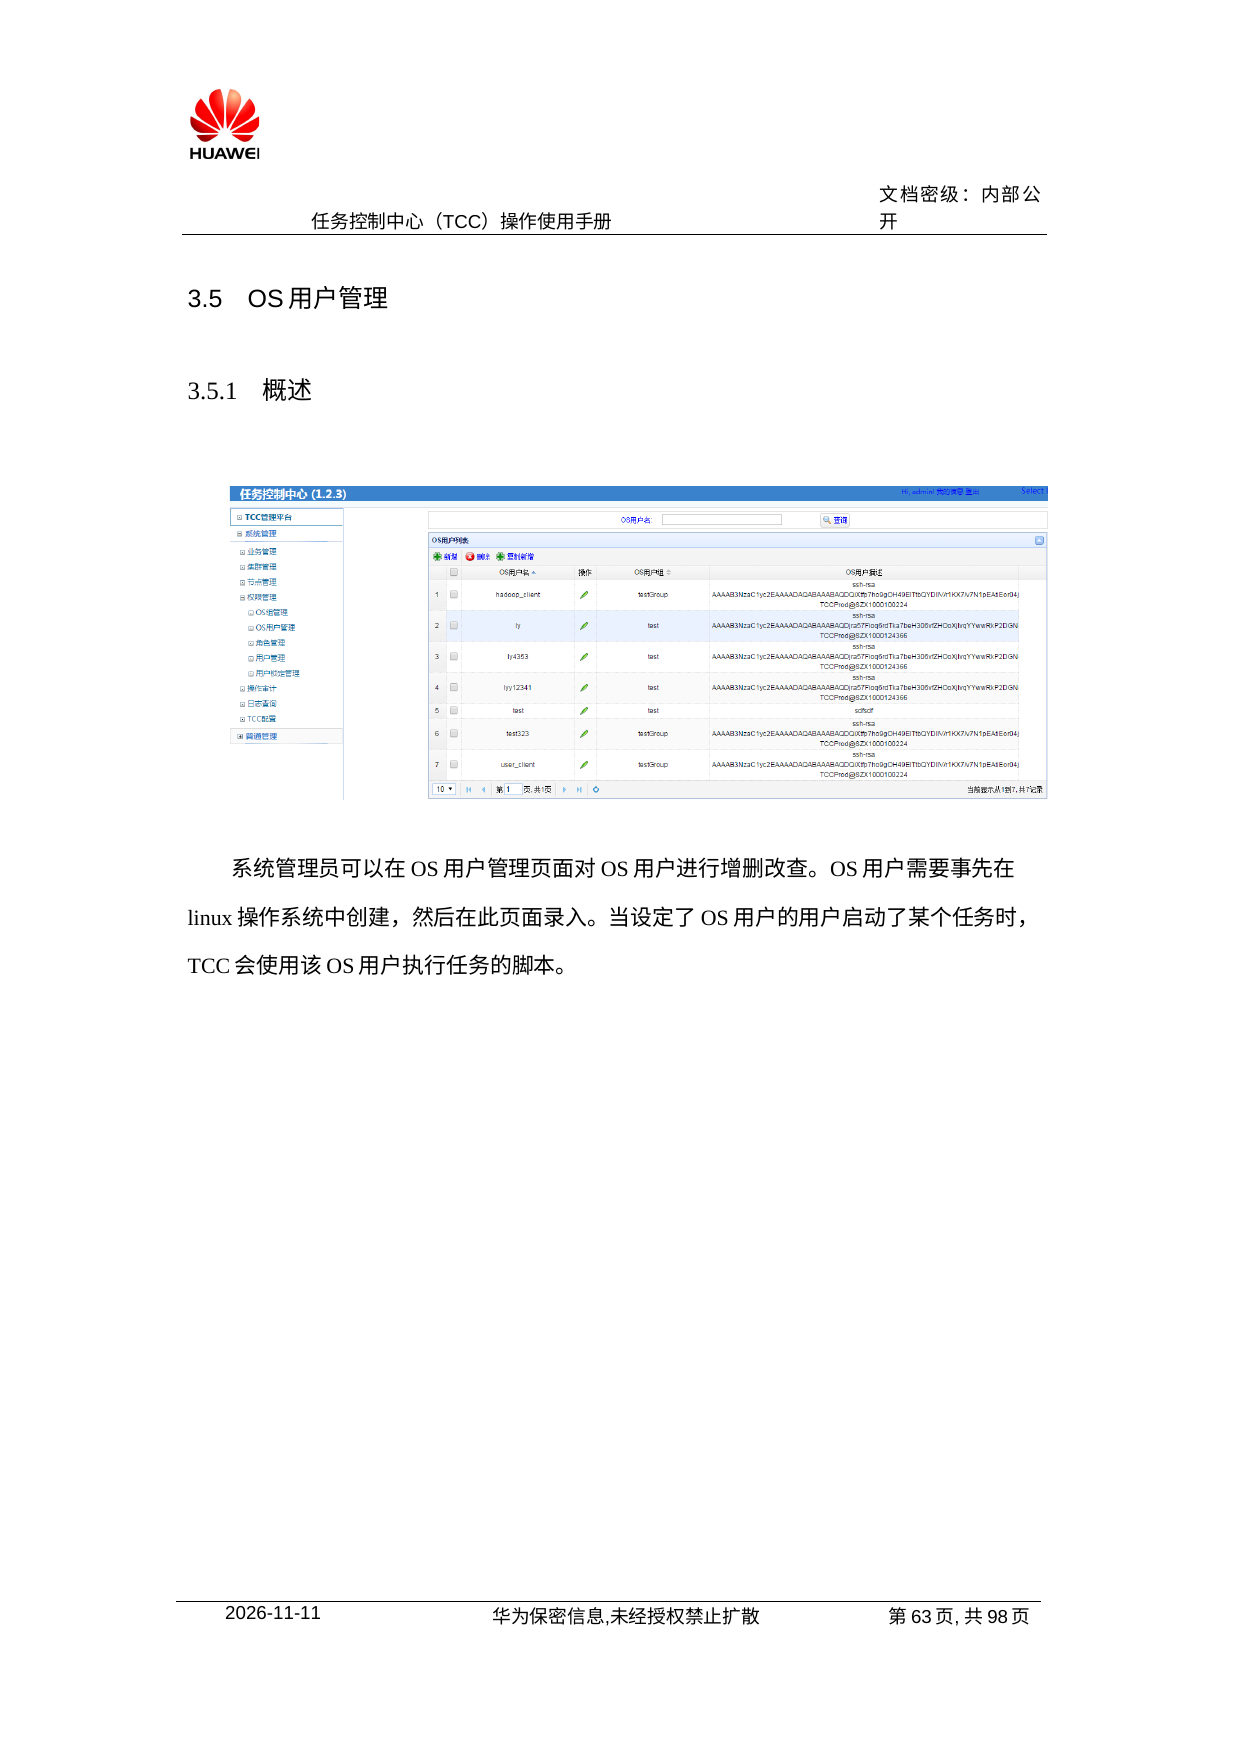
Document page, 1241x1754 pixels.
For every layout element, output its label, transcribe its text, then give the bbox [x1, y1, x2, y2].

list 系统管理员可以在OS用户管理页面对OS用户进行增删改查。OS用户需要事先在linux操作系统中创建，然后在此页面录入。当设定了OS用户的用户启动了某个任务时，TCC会使用该OS用户执行任务的脚本。 [187, 851, 1053, 981]
picture [229, 486, 1048, 800]
picture [190, 89, 260, 159]
subtitle OS用户管理 [187, 264, 1053, 329]
subtitle 概述 [187, 356, 1053, 421]
